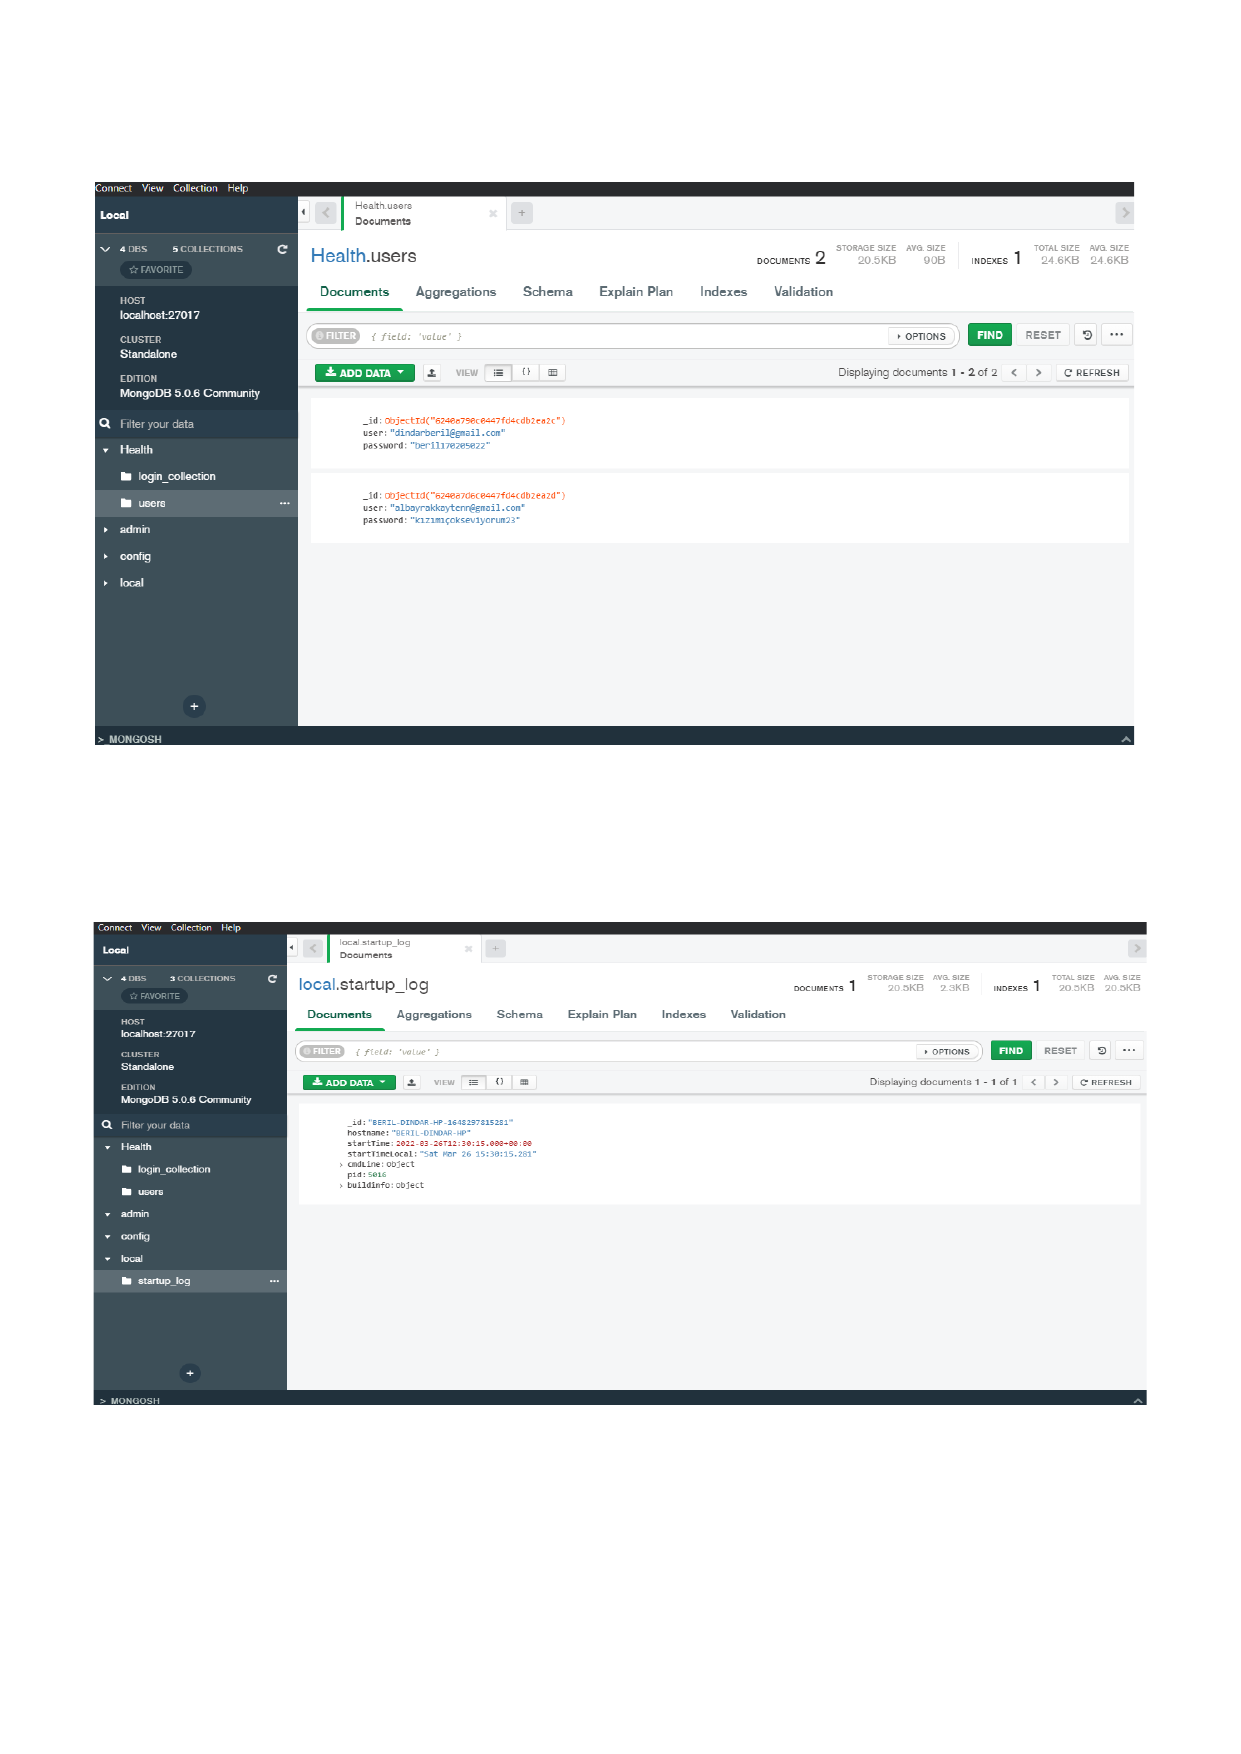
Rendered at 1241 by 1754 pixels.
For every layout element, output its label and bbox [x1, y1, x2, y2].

picture [93, 922, 1147, 1405]
picture [95, 182, 1135, 745]
